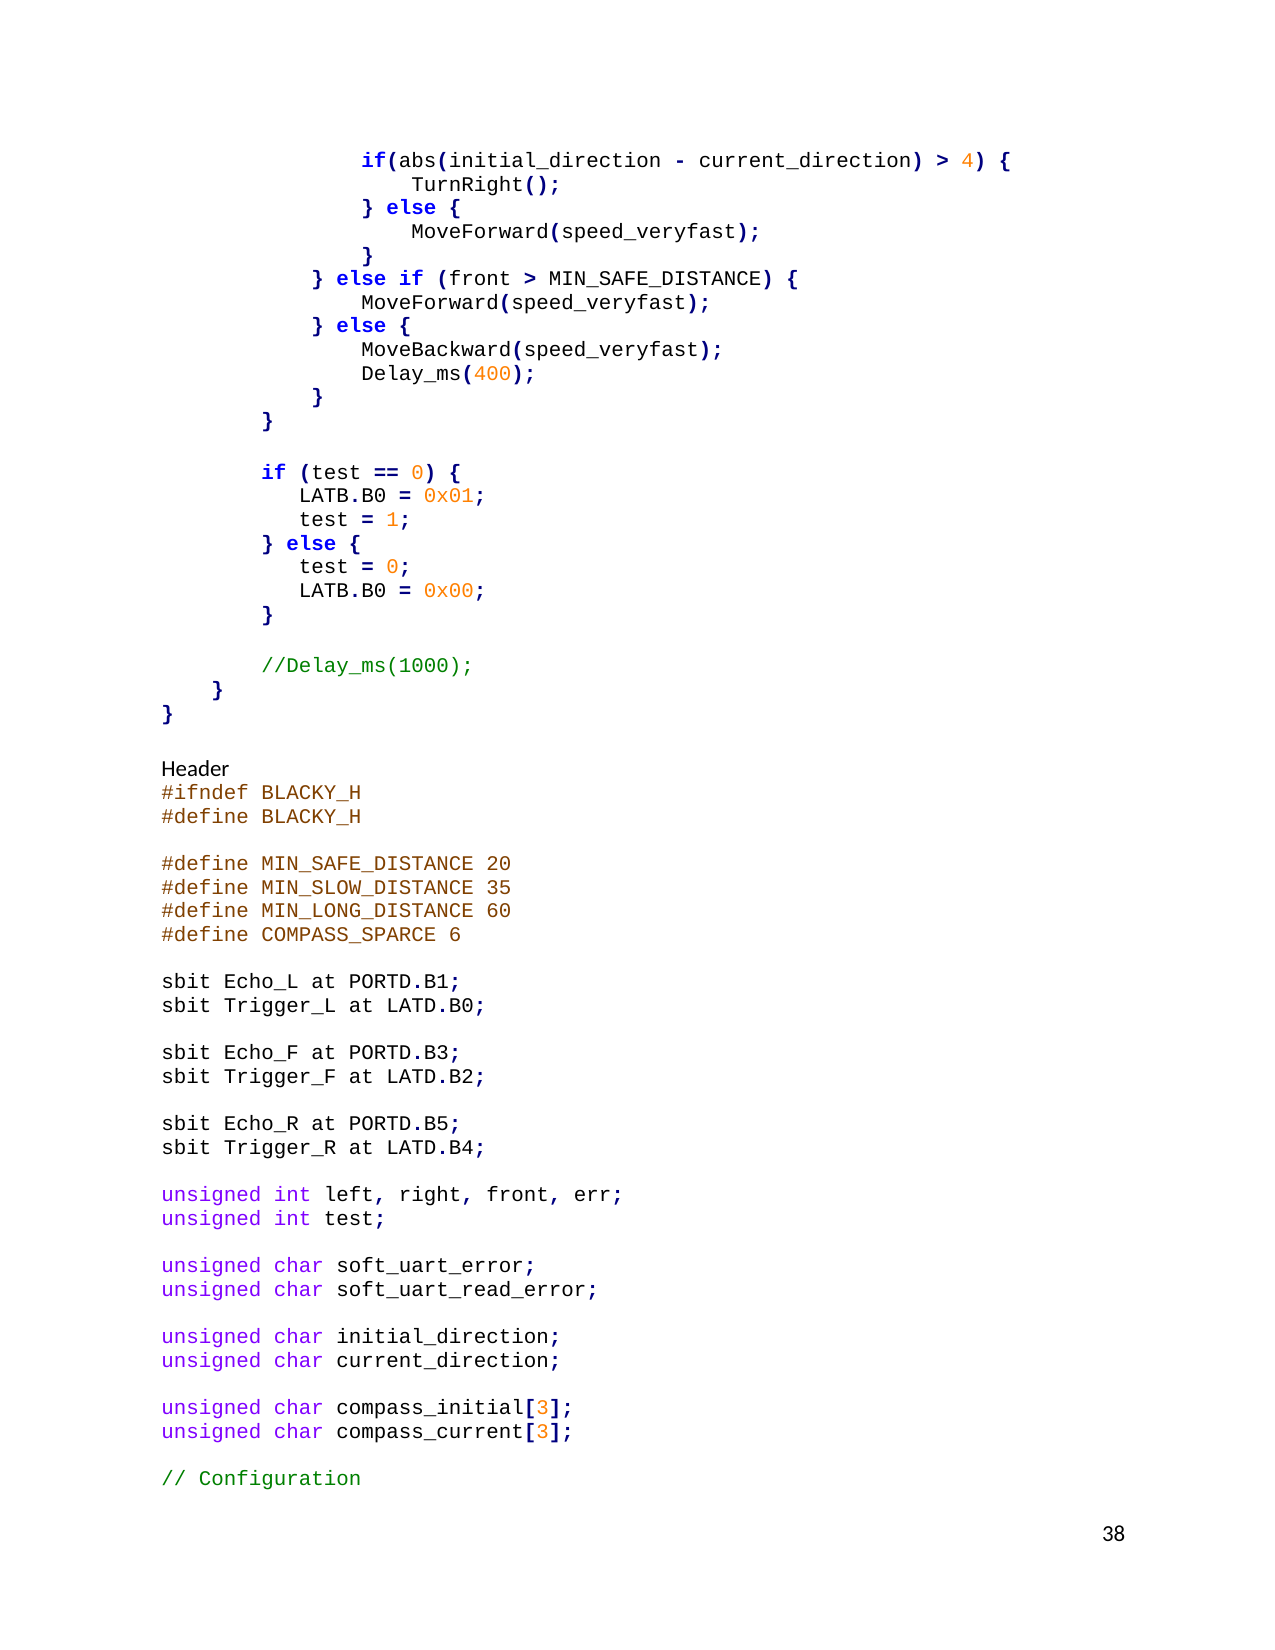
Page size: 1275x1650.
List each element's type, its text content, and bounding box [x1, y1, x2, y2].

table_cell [150, 150, 1124, 726]
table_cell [150, 782, 1124, 1492]
table_cell Header [150, 726, 1124, 782]
